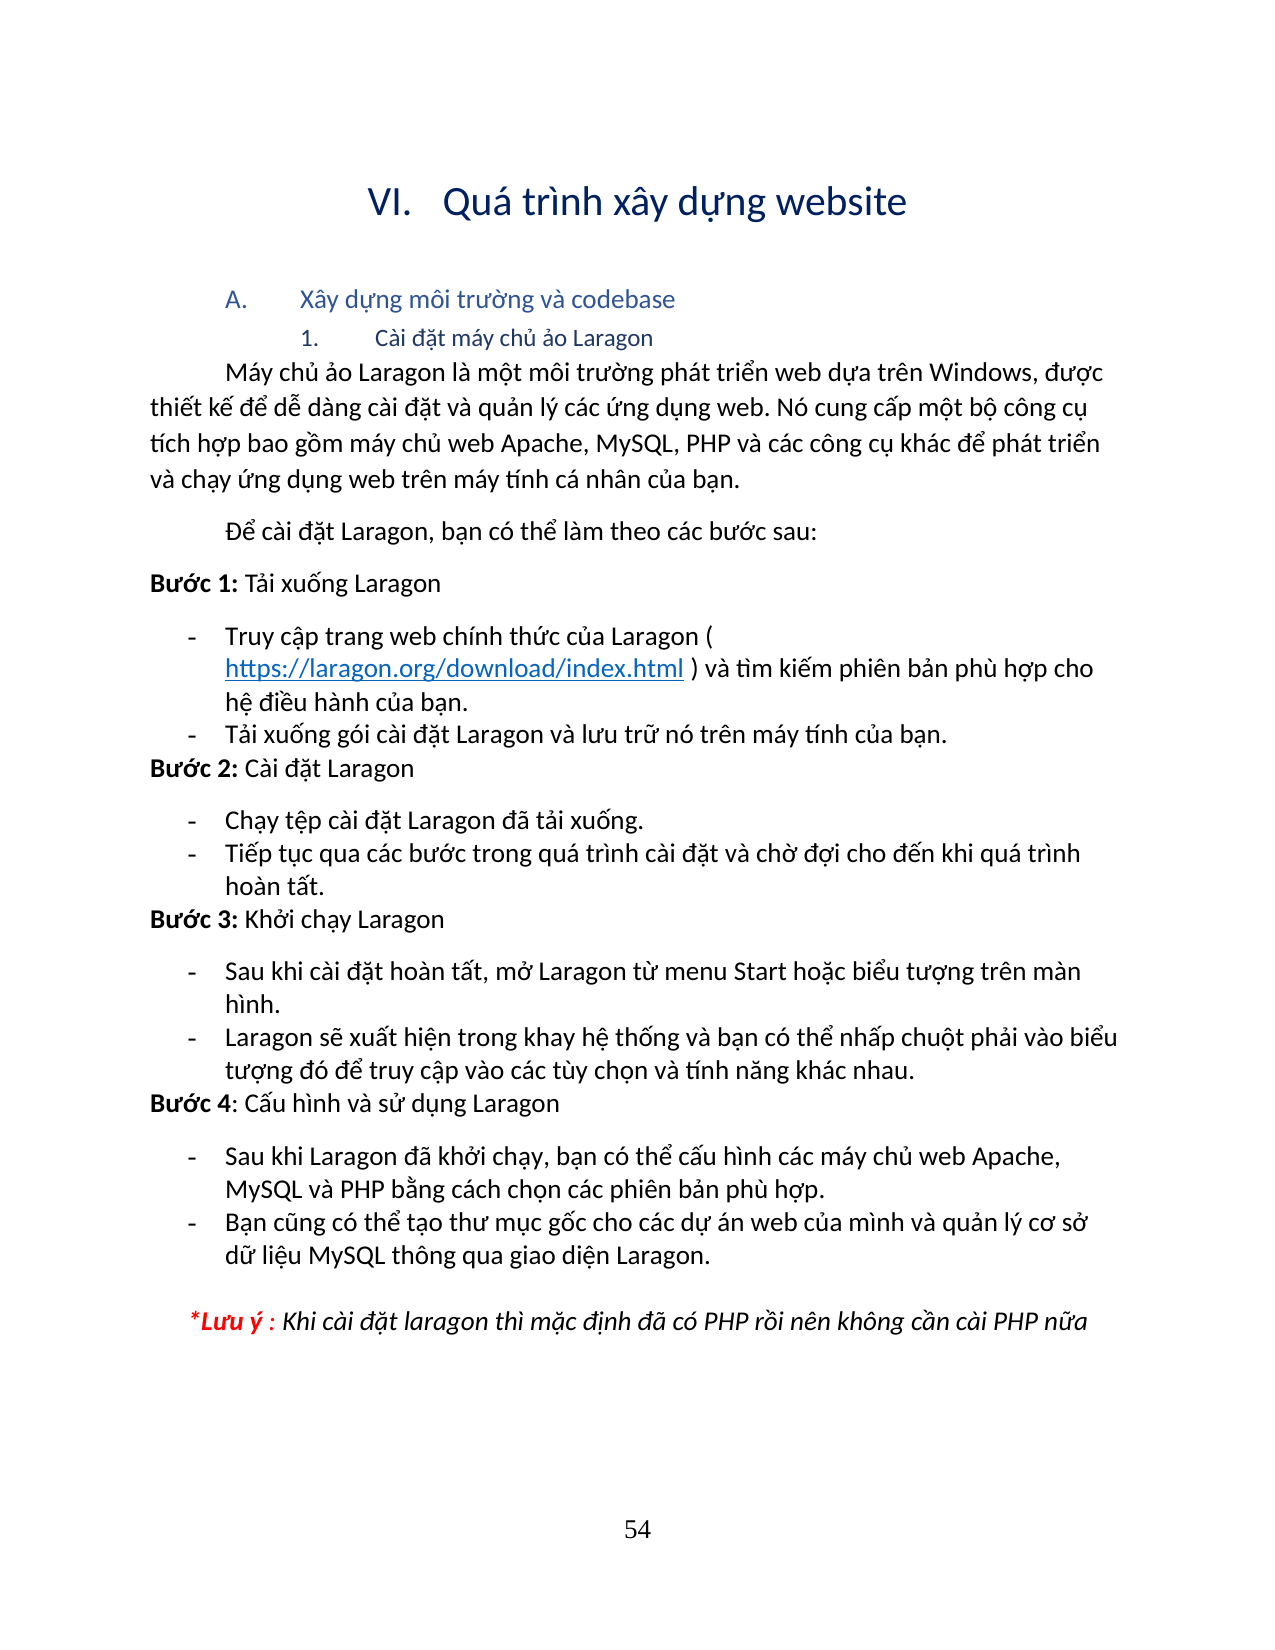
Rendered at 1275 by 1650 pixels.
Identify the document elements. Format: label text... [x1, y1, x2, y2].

list Bạn cũng có thể tạo thư mục gốc cho các dự án web của mình và quản lý cơ sở dữ liệu MySQL thông qua giao diện Laragon. [187, 1205, 1125, 1271]
list Sau khi cài đặt hoàn tất, mở Laragon từ menu Start hoặc biểu tượng trên màn hình. [187, 954, 1125, 1020]
list Chạy tệp cài đặt Laragon đã tải xuống. [187, 803, 1125, 836]
subtitle Xây dựng môi trường và codebase [225, 282, 1125, 315]
subtitle Cài đặt máy chủ ảo Laragon [300, 322, 1125, 352]
list Truy cập trang web chính thức của Laragon ( https://laragon.org/download/index.html ) và tìm kiếm phiên bản phù hợp cho hệ điều hành của bạn. [187, 619, 1125, 718]
list Sau khi Laragon đã khởi chạy, bạn có thể cấu hình các máy chủ web Apache, MySQL và PHP bằng cách chọn các phiên bản phù hợp. [187, 1139, 1125, 1205]
list Tải xuống gói cài đặt Laragon và lưu trữ nó trên máy tính của bạn. [187, 718, 1125, 751]
text Bước 4: Cấu hình và sử dụng Laragon [150, 1086, 1125, 1119]
text Để cài đặt Laragon, bạn có thể làm theo các bước sau: [150, 514, 1125, 547]
text Bước 2: Cài đặt Laragon [150, 751, 1125, 784]
list Tiếp tục qua các bước trong quá trình cài đặt và chờ đợi cho đến khi quá trình hoàn tất. [187, 836, 1125, 902]
subtitle Quá trình xây dựng website [150, 175, 1125, 226]
text Máy chủ ảo Laragon là một môi trường phát triển web dựa trên Windows, được thiết kế để dễ dàng cài đặt và quản lý các ứng dụng web. Nó cung cấp một bộ công cụ tích hợp bao gồm máy chủ web Apache, MySQL, PHP và các công cụ khác để phát triển và chạy ứng dụng web trên máy tính cá nhân của bạn. [150, 355, 1125, 495]
text Bước 3: Khởi chạy Laragon [150, 902, 1125, 935]
text *Lưu ý : Khi cài đặt laragon thì mặc định đã có PHP rồi nên không cần cài PHP nữa [187, 1304, 1125, 1337]
list Laragon sẽ xuất hiện trong khay hệ thống và bạn có thể nhấp chuột phải vào biểu tượng đó để truy cập vào các tùy chọn và tính năng khác nhau. [187, 1020, 1125, 1086]
text Bước 1: Tải xuống Laragon [150, 566, 1125, 599]
